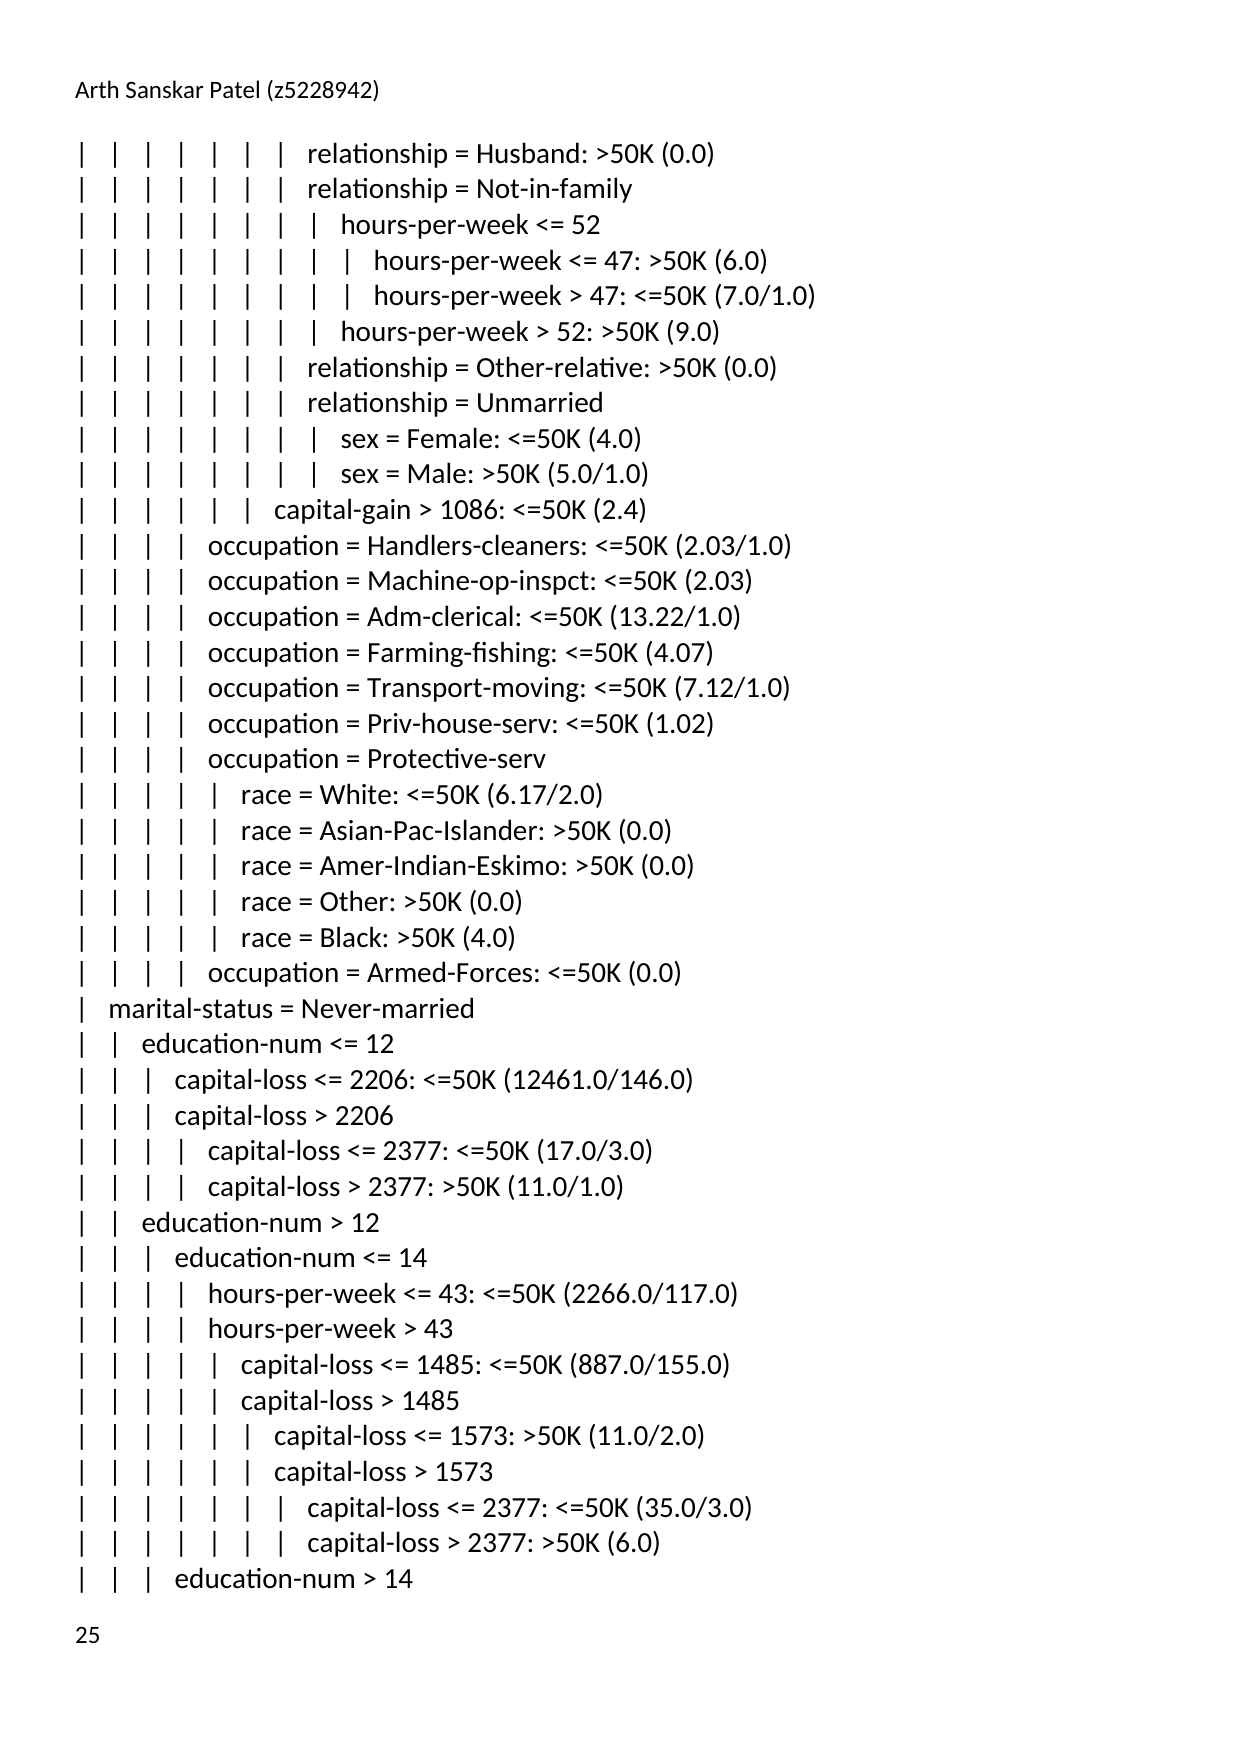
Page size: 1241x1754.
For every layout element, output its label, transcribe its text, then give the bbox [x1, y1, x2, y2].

text | | | | | race = Black: >50K (4.0) [75, 919, 1165, 954]
text | | | | | | capital-loss > 1573 [75, 1453, 1165, 1489]
text | | | | occupation = Armed-Forces: <=50K (0.0) [75, 954, 1165, 990]
text | | | | | | capital-gain > 1086: <=50K (2.4) [75, 491, 1165, 527]
text | | education-num <= 12 [75, 1026, 1165, 1061]
text | | | | | | | relationship = Other-relative: >50K (0.0) [75, 349, 1165, 384]
text | | | | | race = Amer-Indian-Eskimo: >50K (0.0) [75, 847, 1165, 883]
text | | | capital-loss <= 2206: <=50K (12461.0/146.0) [75, 1061, 1165, 1097]
text | | education-num > 12 [75, 1204, 1165, 1239]
text | | | | occupation = Farming-fishing: <=50K (4.07) [75, 634, 1165, 669]
text | | | | occupation = Protective-serv [75, 741, 1165, 776]
text | | | | occupation = Priv-house-serv: <=50K (1.02) [75, 705, 1165, 741]
text | | | | | | capital-loss <= 1573: >50K (11.0/2.0) [75, 1417, 1165, 1453]
text | | | education-num <= 14 [75, 1239, 1165, 1275]
text | | | | occupation = Handlers-cleaners: <=50K (2.03/1.0) [75, 527, 1165, 562]
text | | | | | capital-loss > 1485 [75, 1382, 1165, 1417]
text | | | | | | | relationship = Unmarried [75, 384, 1165, 420]
text | | | | | | | relationship = Husband: >50K (0.0) [75, 135, 1165, 171]
text | | | | | | | capital-loss > 2377: >50K (6.0) [75, 1524, 1165, 1560]
text | | | | | | | | sex = Female: <=50K (4.0) [75, 420, 1165, 456]
text | | | | | | | | hours-per-week <= 52 [75, 206, 1165, 242]
text | | | | | | | relationship = Not-in-family [75, 171, 1165, 206]
text | | | | occupation = Transport-moving: <=50K (7.12/1.0) [75, 669, 1165, 705]
text | | | | capital-loss > 2377: >50K (11.0/1.0) [75, 1168, 1165, 1204]
text | | | | | race = Asian-Pac-Islander: >50K (0.0) [75, 812, 1165, 847]
text | | | | hours-per-week > 43 [75, 1311, 1165, 1346]
text | | | | hours-per-week <= 43: <=50K (2266.0/117.0) [75, 1275, 1165, 1311]
text | | | | | race = White: <=50K (6.17/2.0) [75, 776, 1165, 812]
text | marital-status = Never-married [75, 990, 1165, 1026]
text | | | | occupation = Machine-op-inspct: <=50K (2.03) [75, 562, 1165, 598]
text | | | | | race = Other: >50K (0.0) [75, 883, 1165, 919]
text | | | | | capital-loss <= 1485: <=50K (887.0/155.0) [75, 1346, 1165, 1382]
text | | | | occupation = Adm-clerical: <=50K (13.22/1.0) [75, 598, 1165, 634]
text | | | | capital-loss <= 2377: <=50K (17.0/3.0) [75, 1132, 1165, 1168]
text | | | | | | | | sex = Male: >50K (5.0/1.0) [75, 456, 1165, 491]
text | | | | | | | | | hours-per-week <= 47: >50K (6.0) [75, 242, 1165, 277]
text | | | | | | | capital-loss <= 2377: <=50K (35.0/3.0) [75, 1489, 1165, 1524]
text | | | | | | | | | hours-per-week > 47: <=50K (7.0/1.0) [75, 277, 1165, 313]
text | | | capital-loss > 2206 [75, 1097, 1165, 1132]
text | | | | | | | | hours-per-week > 52: >50K (9.0) [75, 313, 1165, 349]
text | | | education-num > 14 [75, 1560, 1165, 1596]
